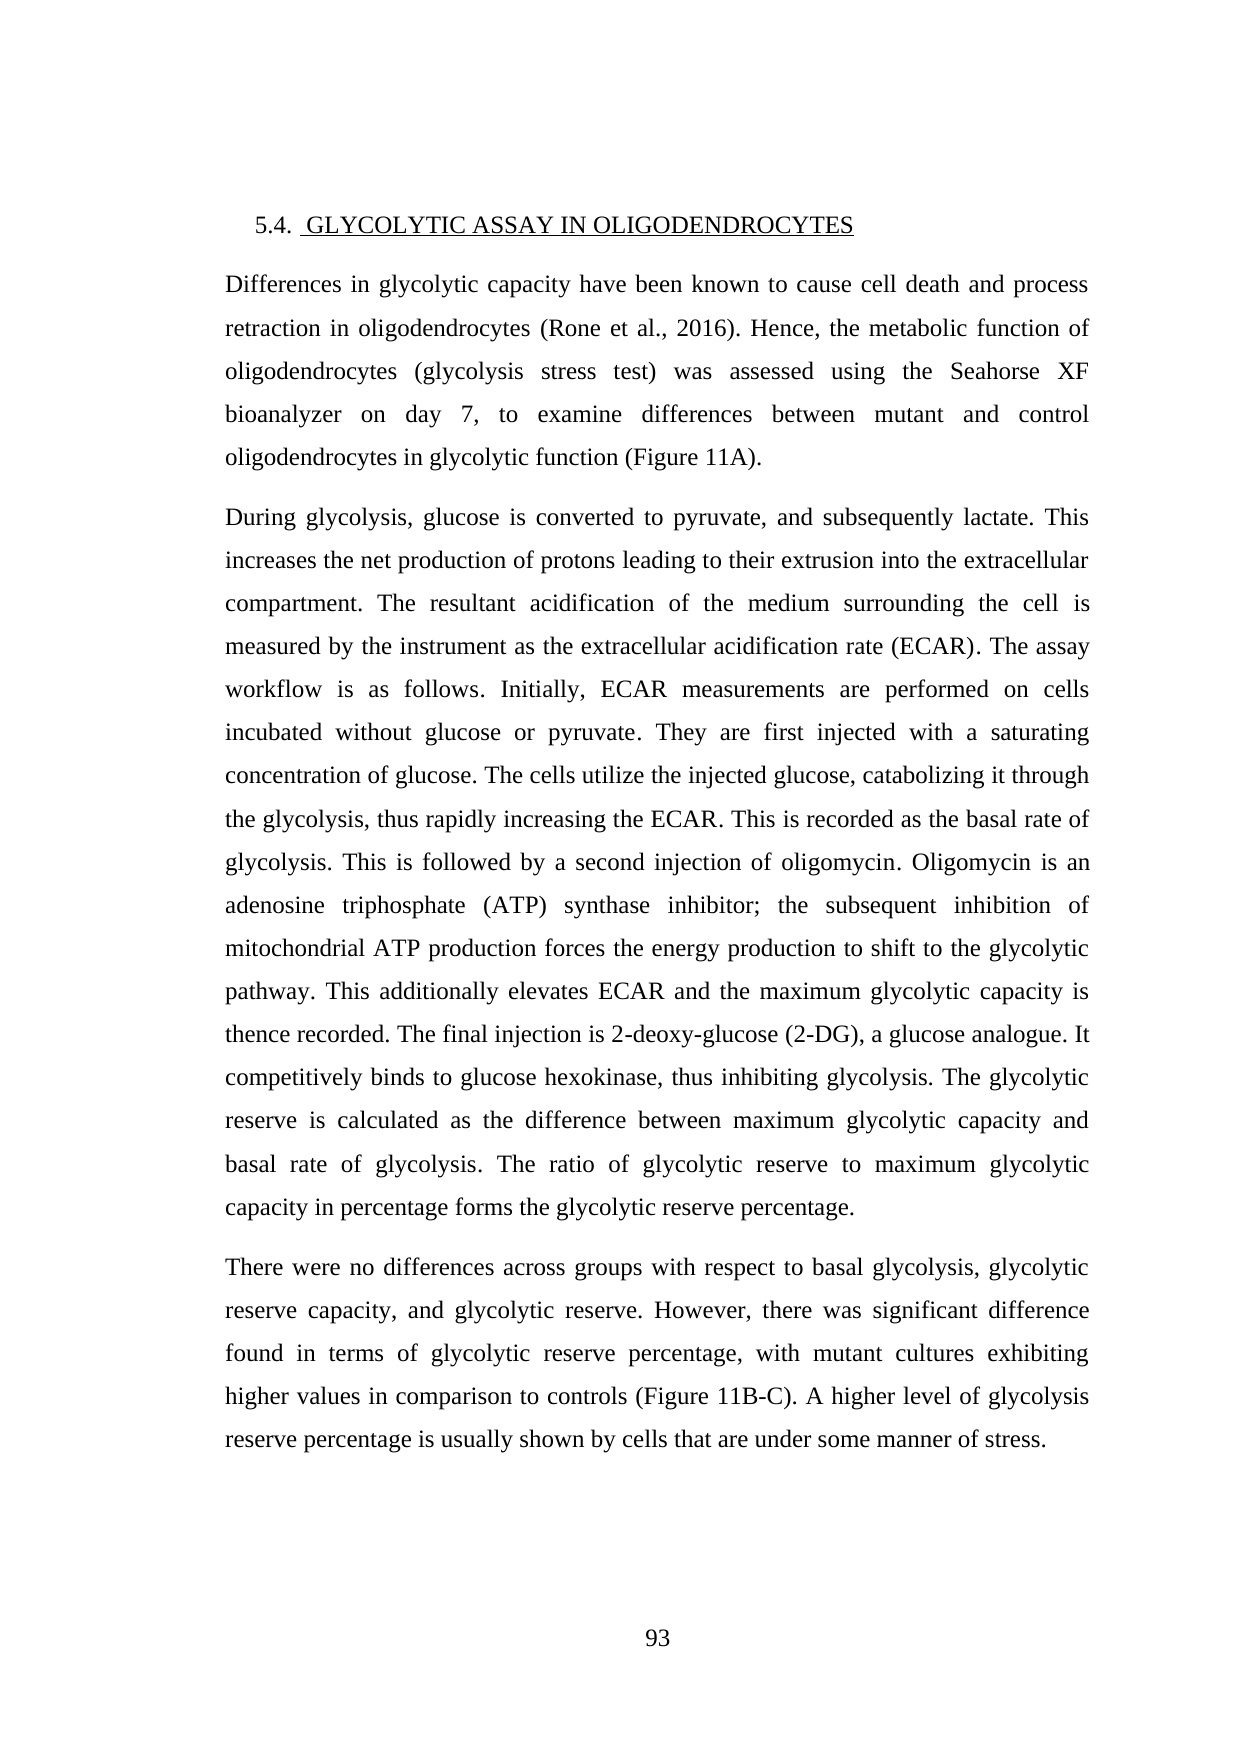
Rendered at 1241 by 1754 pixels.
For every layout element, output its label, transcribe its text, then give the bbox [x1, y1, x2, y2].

list GLYCOLYTIC ASSAY IN OLIGODENDROCYTES [254, 210, 1090, 238]
text During glycolysis, glucose is converted to pyruvate, and subsequently lactate. This increases the net production of protons leading to their extrusion into the extracellular compartment. The resultant acidification of the medium surrounding the cell is measured by the instrument as the extracellular acidification rate (ECAR). The assay workflow is as follows. Initially, ECAR measurements are performed on cells incubated without glucose or pyruvate. They are first injected with a saturating concentration of glucose. The cells utilize the injected glucose, catabolizing it through the glycolysis, thus rapidly increasing the ECAR. This is recorded as the basal rate of glycolysis. This is followed by a second injection of oligomycin. Oligomycin is an adenosine triphosphate (ATP) synthase inhibitor; the subsequent inhibition of mitochondrial ATP production forces the energy production to shift to the glycolytic pathway. This additionally elevates ECAR and the maximum glycolytic capacity is thence recorded. The final injection is 2-deoxy-glucose (2-DG), a glucose analogue. It competitively binds to glucose hexokinase, thus inhibiting glycolysis. The glycolytic reserve is calculated as the difference between maximum glycolytic capacity and basal rate of glycolysis. The ratio of glycolytic reserve to maximum glycolytic capacity in percentage forms the glycolytic reserve percentage. [225, 502, 1090, 1221]
text There were no differences across groups with respect to basal glycolysis, glycolytic reserve capacity, and glycolytic reserve. However, there was significant difference found in terms of glycolytic reserve percentage, with mutant cultures exhibiting higher values in comparison to controls (Figure 11B-C). A higher level of glycolysis reserve percentage is usually shown by cells that are under some manner of stress. [225, 1252, 1090, 1453]
text Differences in glycolytic capacity have been known to cause cell death and process retraction in oligodendrocytes (Rone et al., 2016). Hence, the metabolic function of oligodendrocytes (glycolysis stress test) was assessed using the Seahorse XF bioanalyzer on day 7, to examine differences between mutant and control oligodendrocytes in glycolytic function (Figure 11A). [225, 269, 1090, 471]
